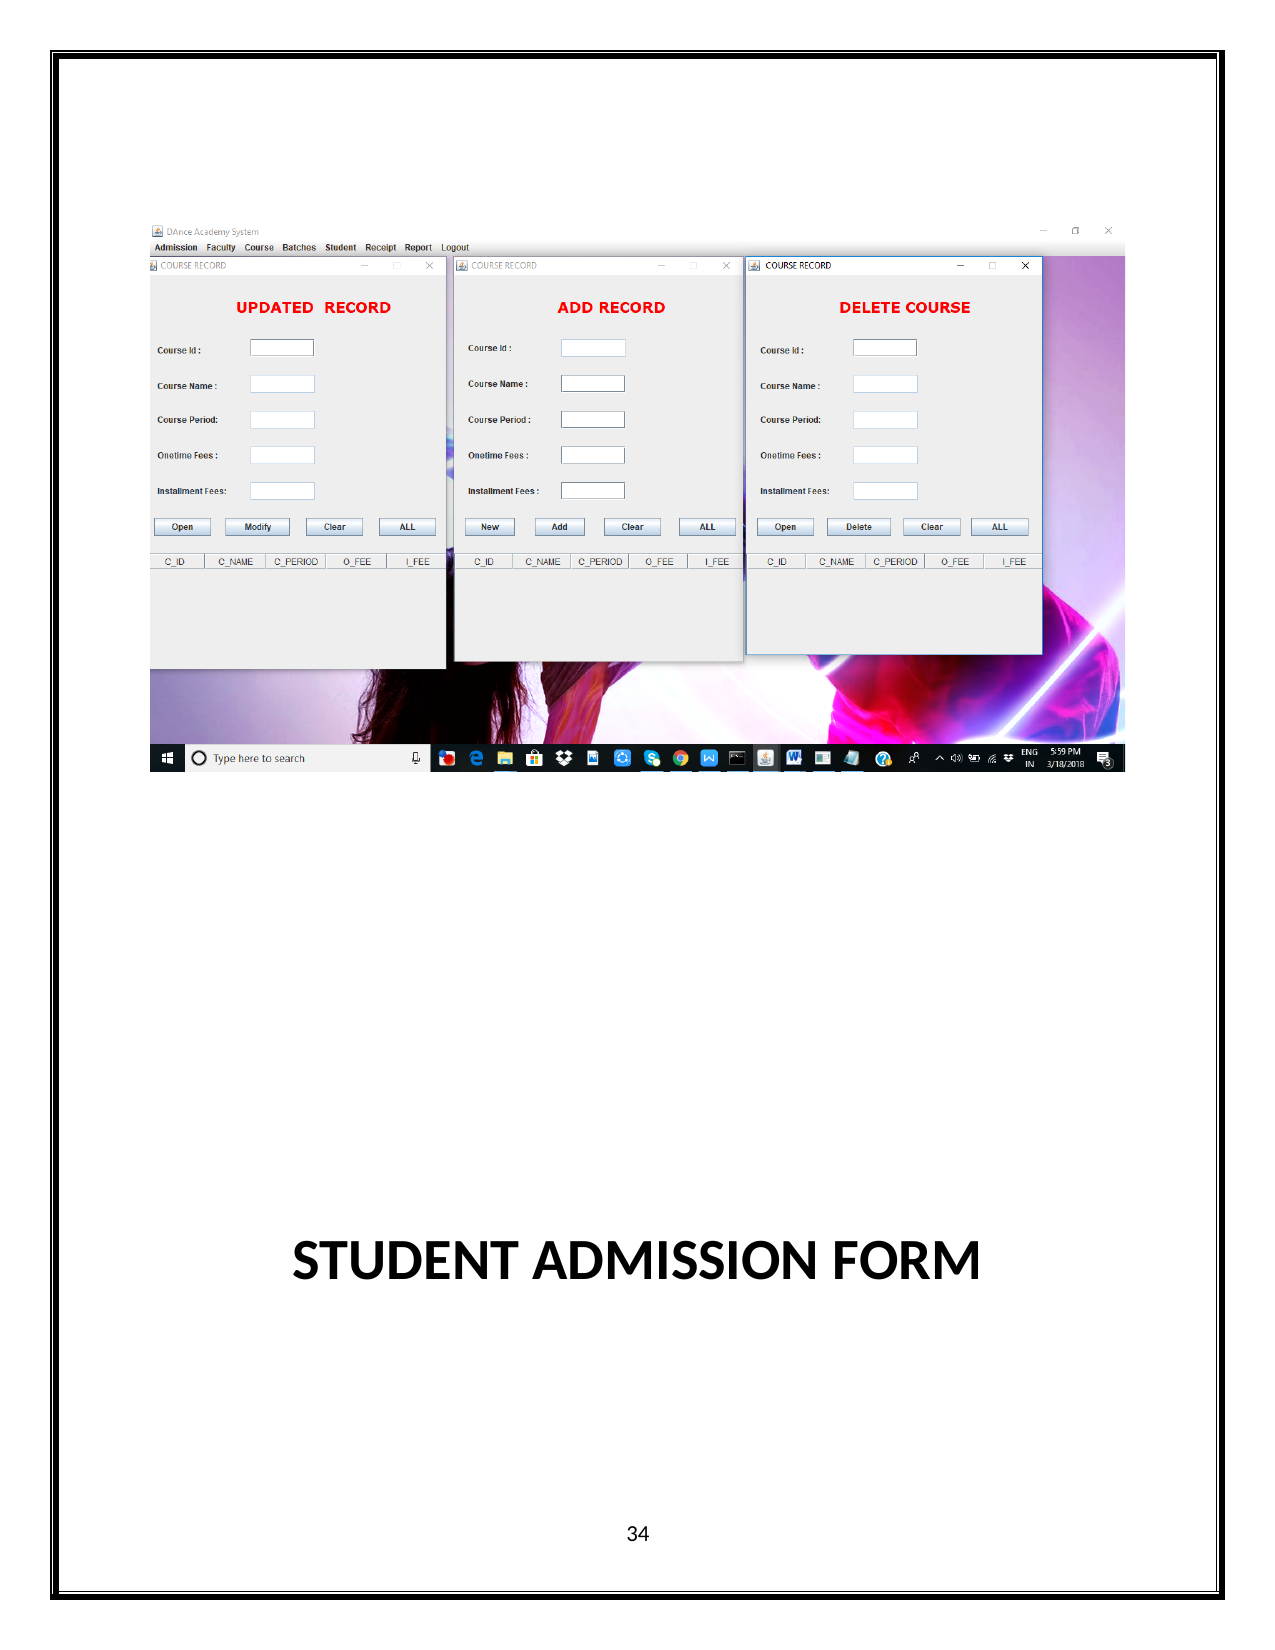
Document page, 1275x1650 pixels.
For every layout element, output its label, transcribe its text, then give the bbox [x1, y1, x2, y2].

picture [150, 223, 1125, 772]
text STUDENT ADMISSION FORM [150, 1223, 1125, 1294]
